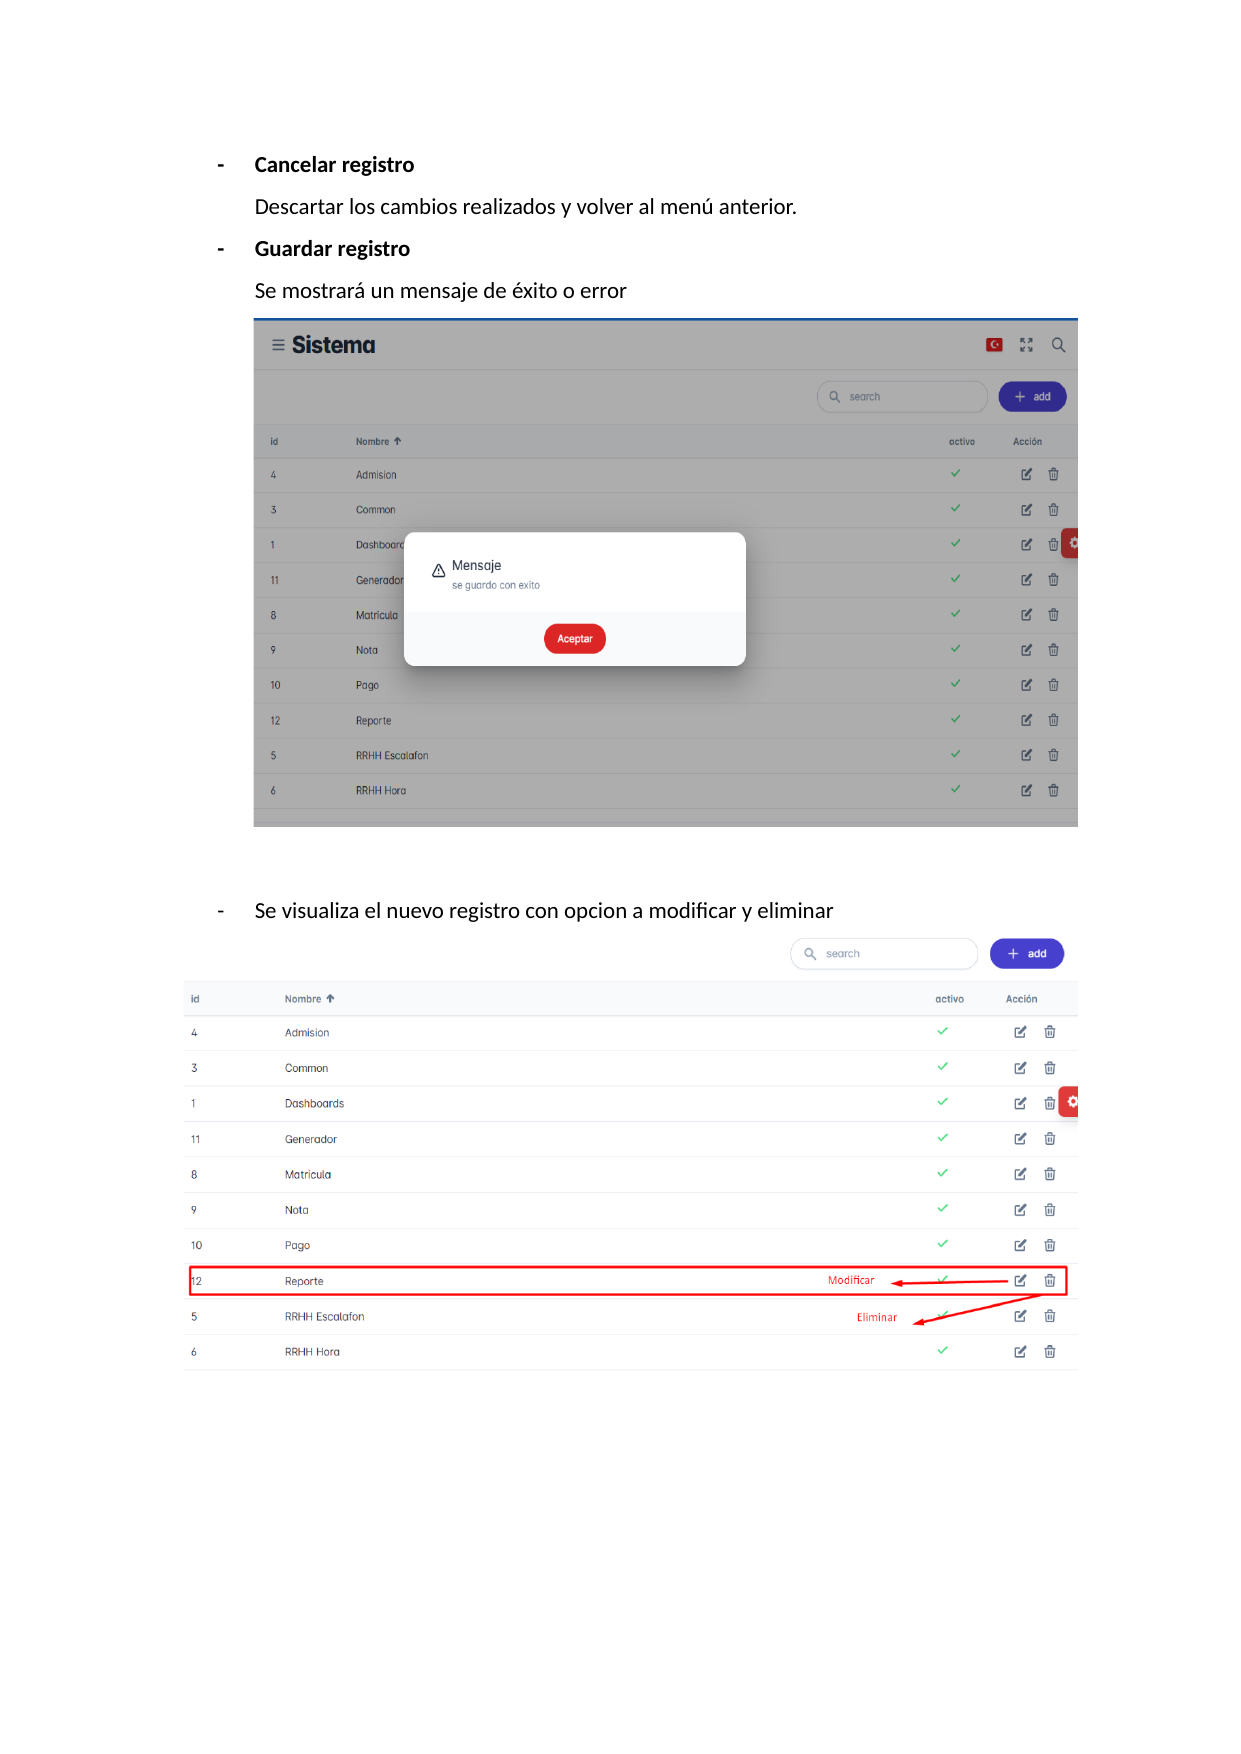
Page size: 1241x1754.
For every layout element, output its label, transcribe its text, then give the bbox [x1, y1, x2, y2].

picture [183, 933, 1078, 1376]
picture [253, 318, 1078, 827]
list Cancelar registro [217, 150, 1078, 178]
list Se visualiza el nuevo registro con opcion a modificar y eliminar [217, 896, 1078, 924]
list Se mostrará un mensaje de éxito o error [254, 276, 1078, 304]
list Guardar registro [217, 234, 1078, 262]
list Descartar los cambios realizados y volver al menú anterior. [254, 192, 1078, 220]
